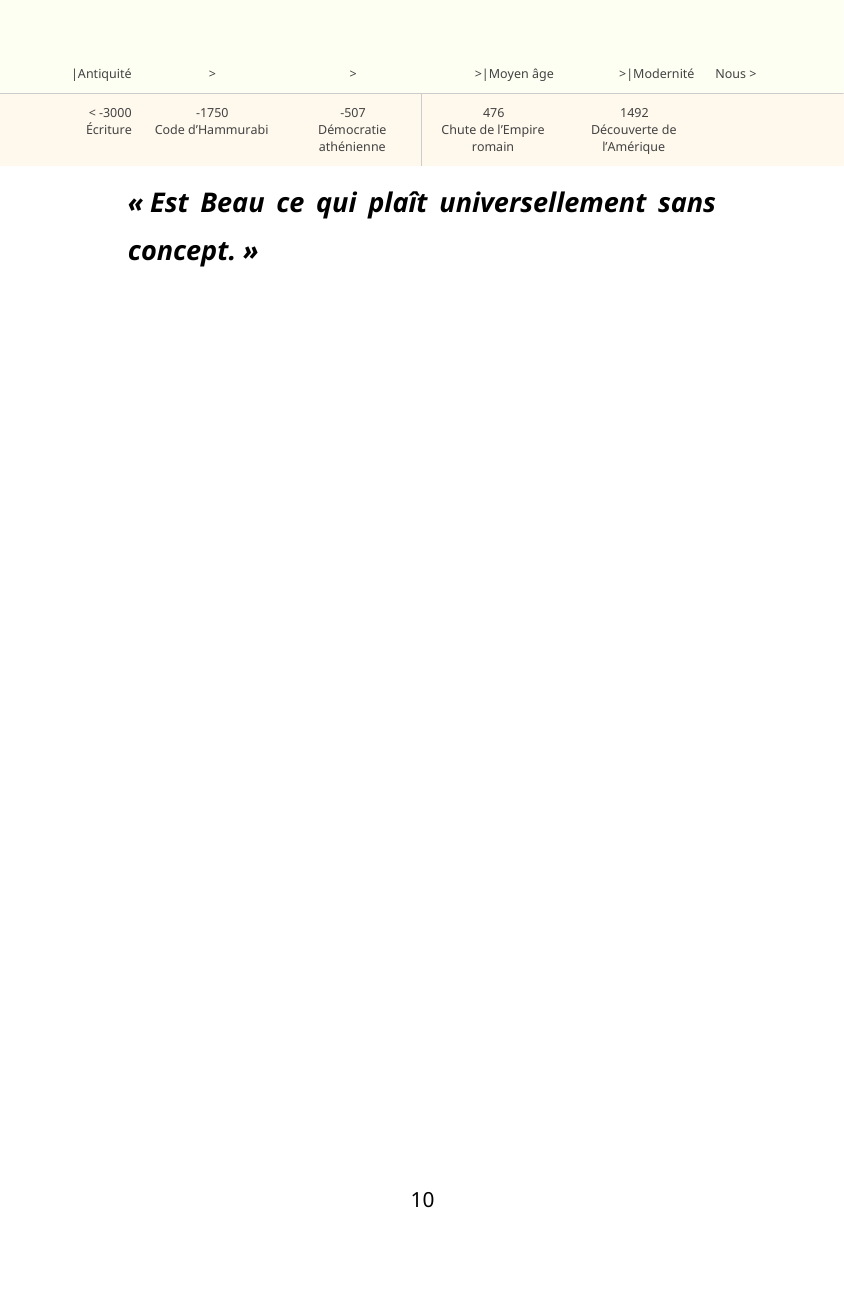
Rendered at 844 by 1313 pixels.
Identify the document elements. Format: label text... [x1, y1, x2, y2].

subtitle « Est Beau ce qui plaît universellement sans concept. » [128, 183, 717, 268]
